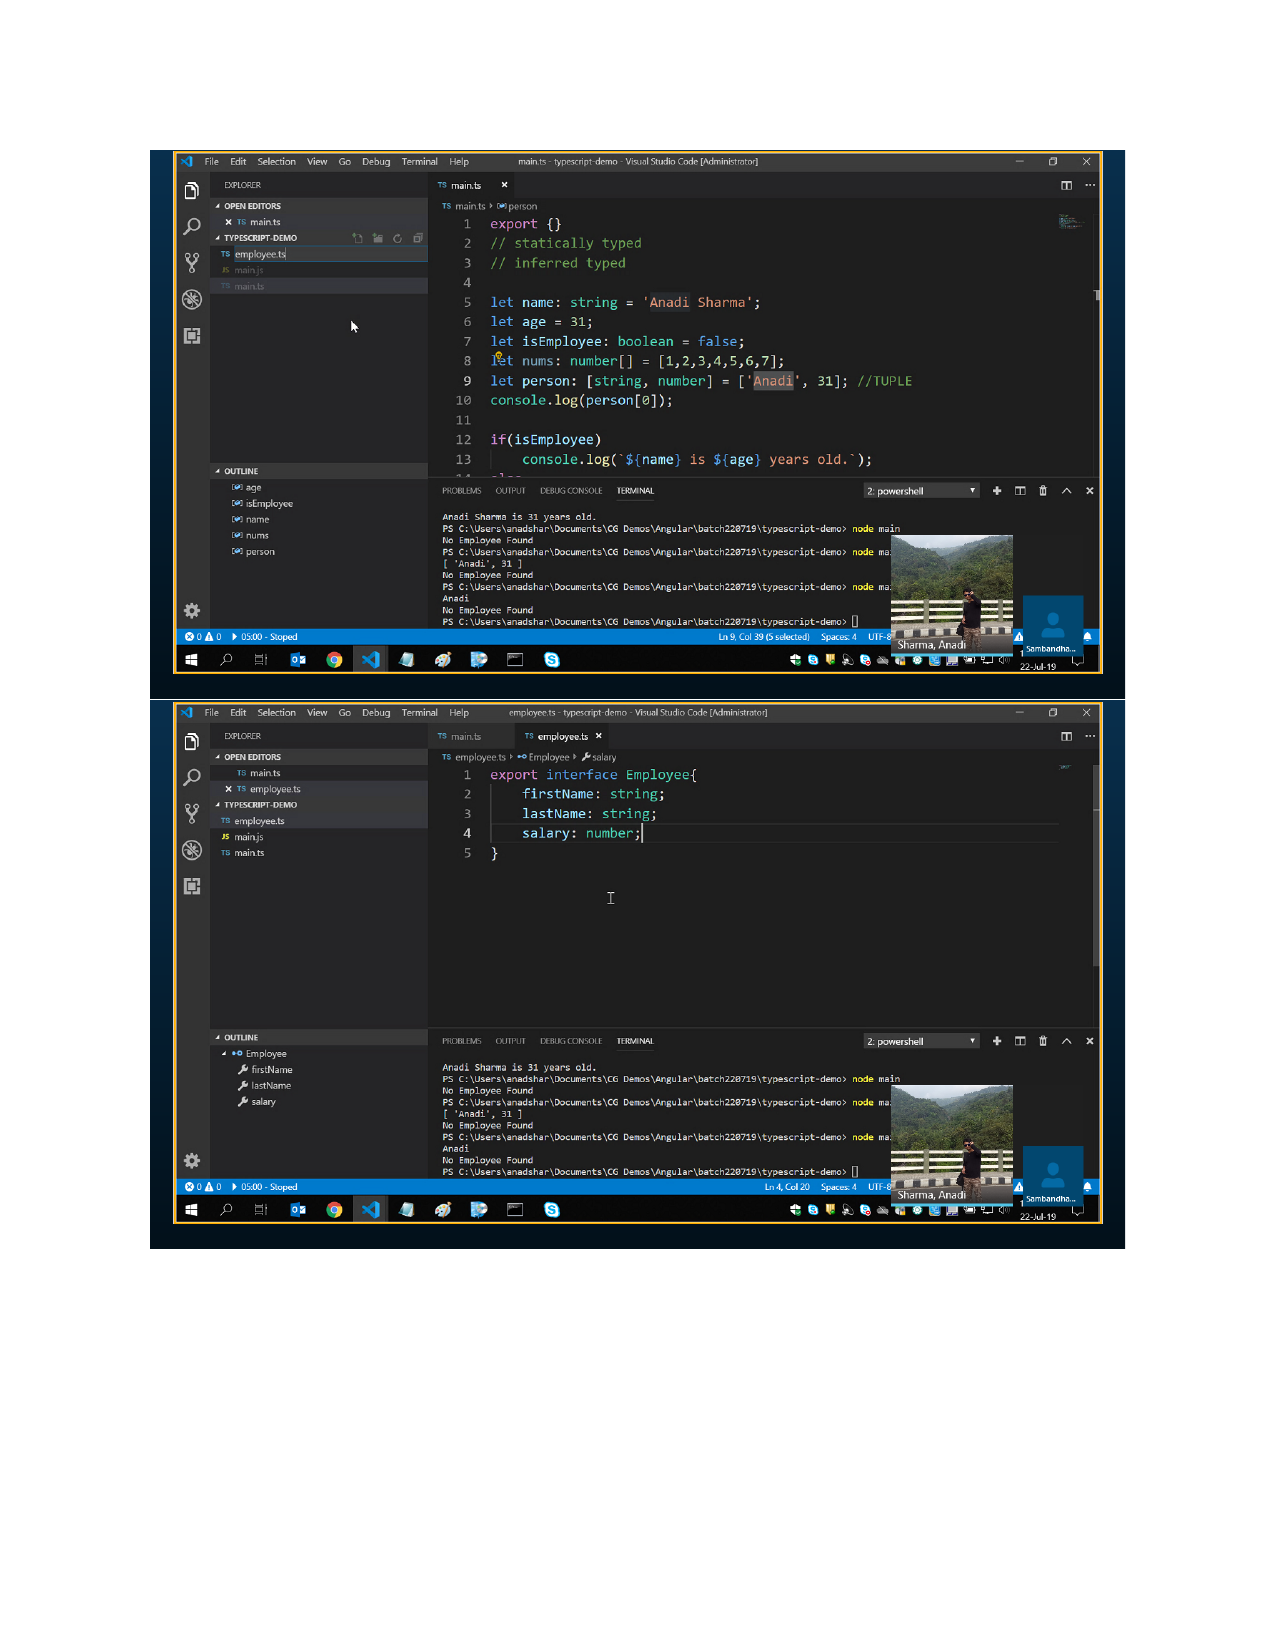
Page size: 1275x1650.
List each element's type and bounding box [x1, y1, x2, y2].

picture [150, 700, 1125, 1249]
picture [150, 150, 1125, 699]
